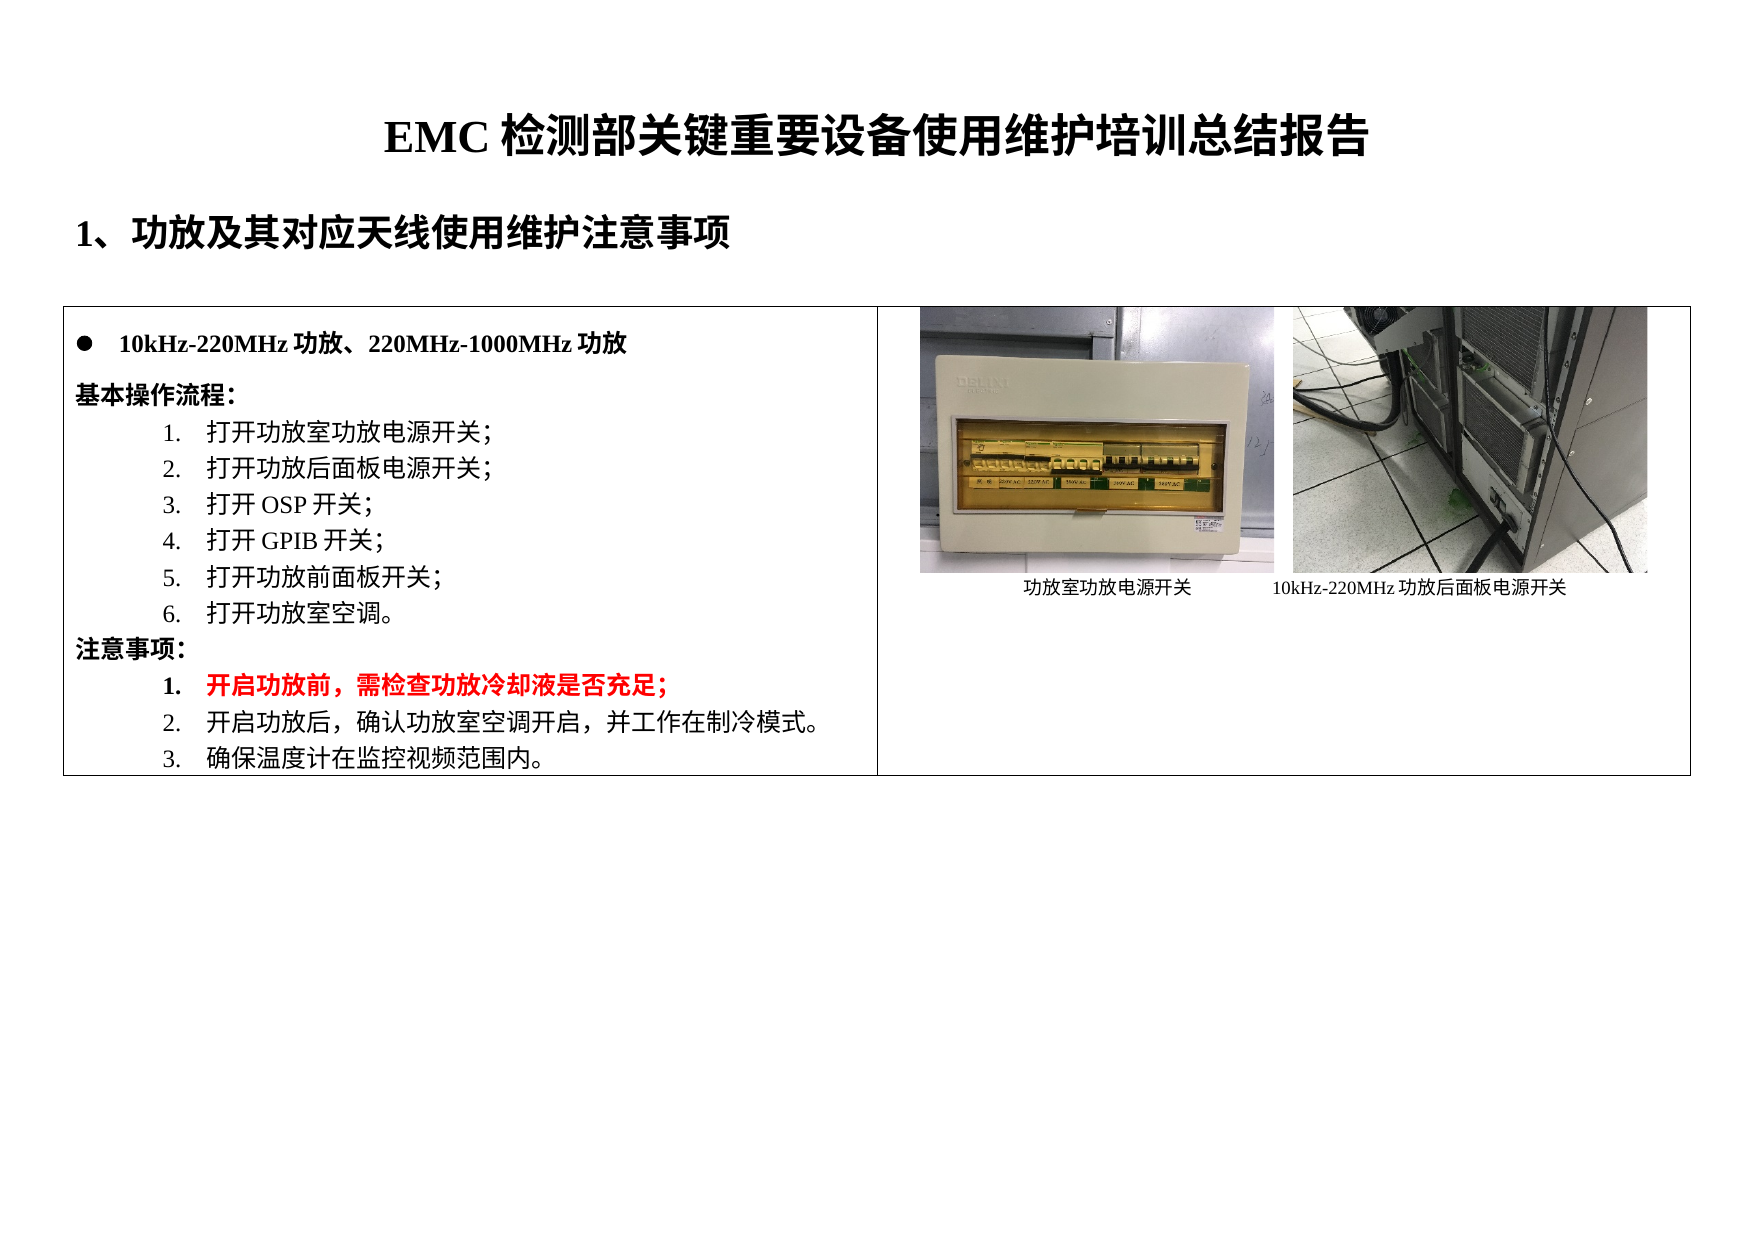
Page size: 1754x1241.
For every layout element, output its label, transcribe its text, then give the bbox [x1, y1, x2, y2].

subtitle 1、功放及其对应天线使用维护注意事项 [75, 198, 1679, 263]
picture [920, 307, 1275, 573]
table_header 10kHz-220MHz功放、220MHz-1000MHz功放 基本操作流程： 打开功放室功放电源开关； 打开功放后面板电源开关； 打开OSP开关； 打开GPIB开关； 打开功放前面板开关； 打开功放室空调。 注意事项： 开启功放前，需检查功放冷却液是否充足； 开启功放后，确认功放室空调开启，并工作在制冷模式。 确保温度计在监控视频范围内。 [64, 307, 877, 774]
text EMC检测部关键重要设备使用维护培训总结报告 [75, 84, 1679, 181]
picture [1293, 307, 1648, 573]
table_header 功放室功放电源开关 10kHz-220MHz功放后面板电源开关 220MHz-1000MHz功放后面板电源开关 OSP开关 10kHz-220MHz功放前面板 220MHz-1000MHz功放前面板 [878, 307, 1690, 774]
